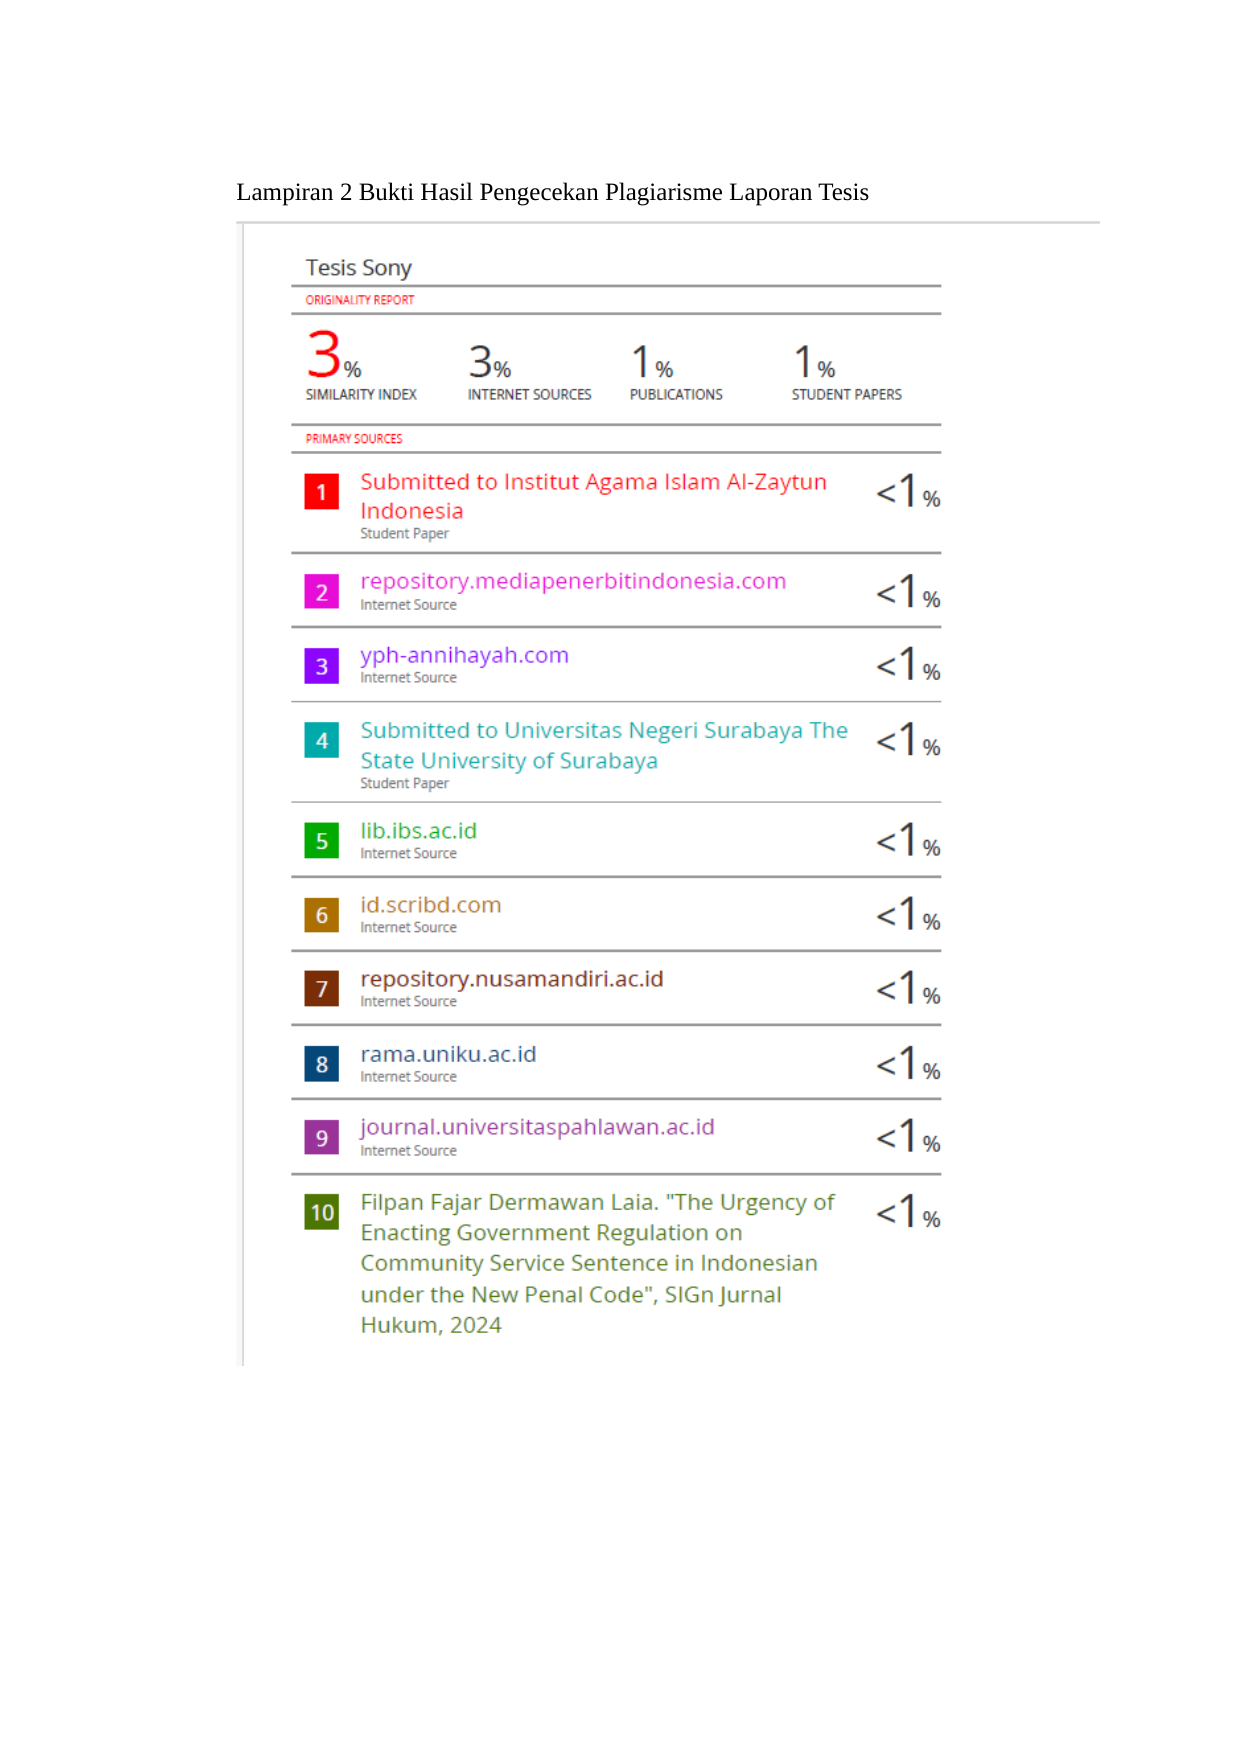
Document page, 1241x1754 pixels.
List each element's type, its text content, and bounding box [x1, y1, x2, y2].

text Lampiran 2 Bukti Hasil Pengecekan Plagiarisme Laporan Tesis [236, 177, 1063, 206]
picture [236, 220, 1100, 1366]
